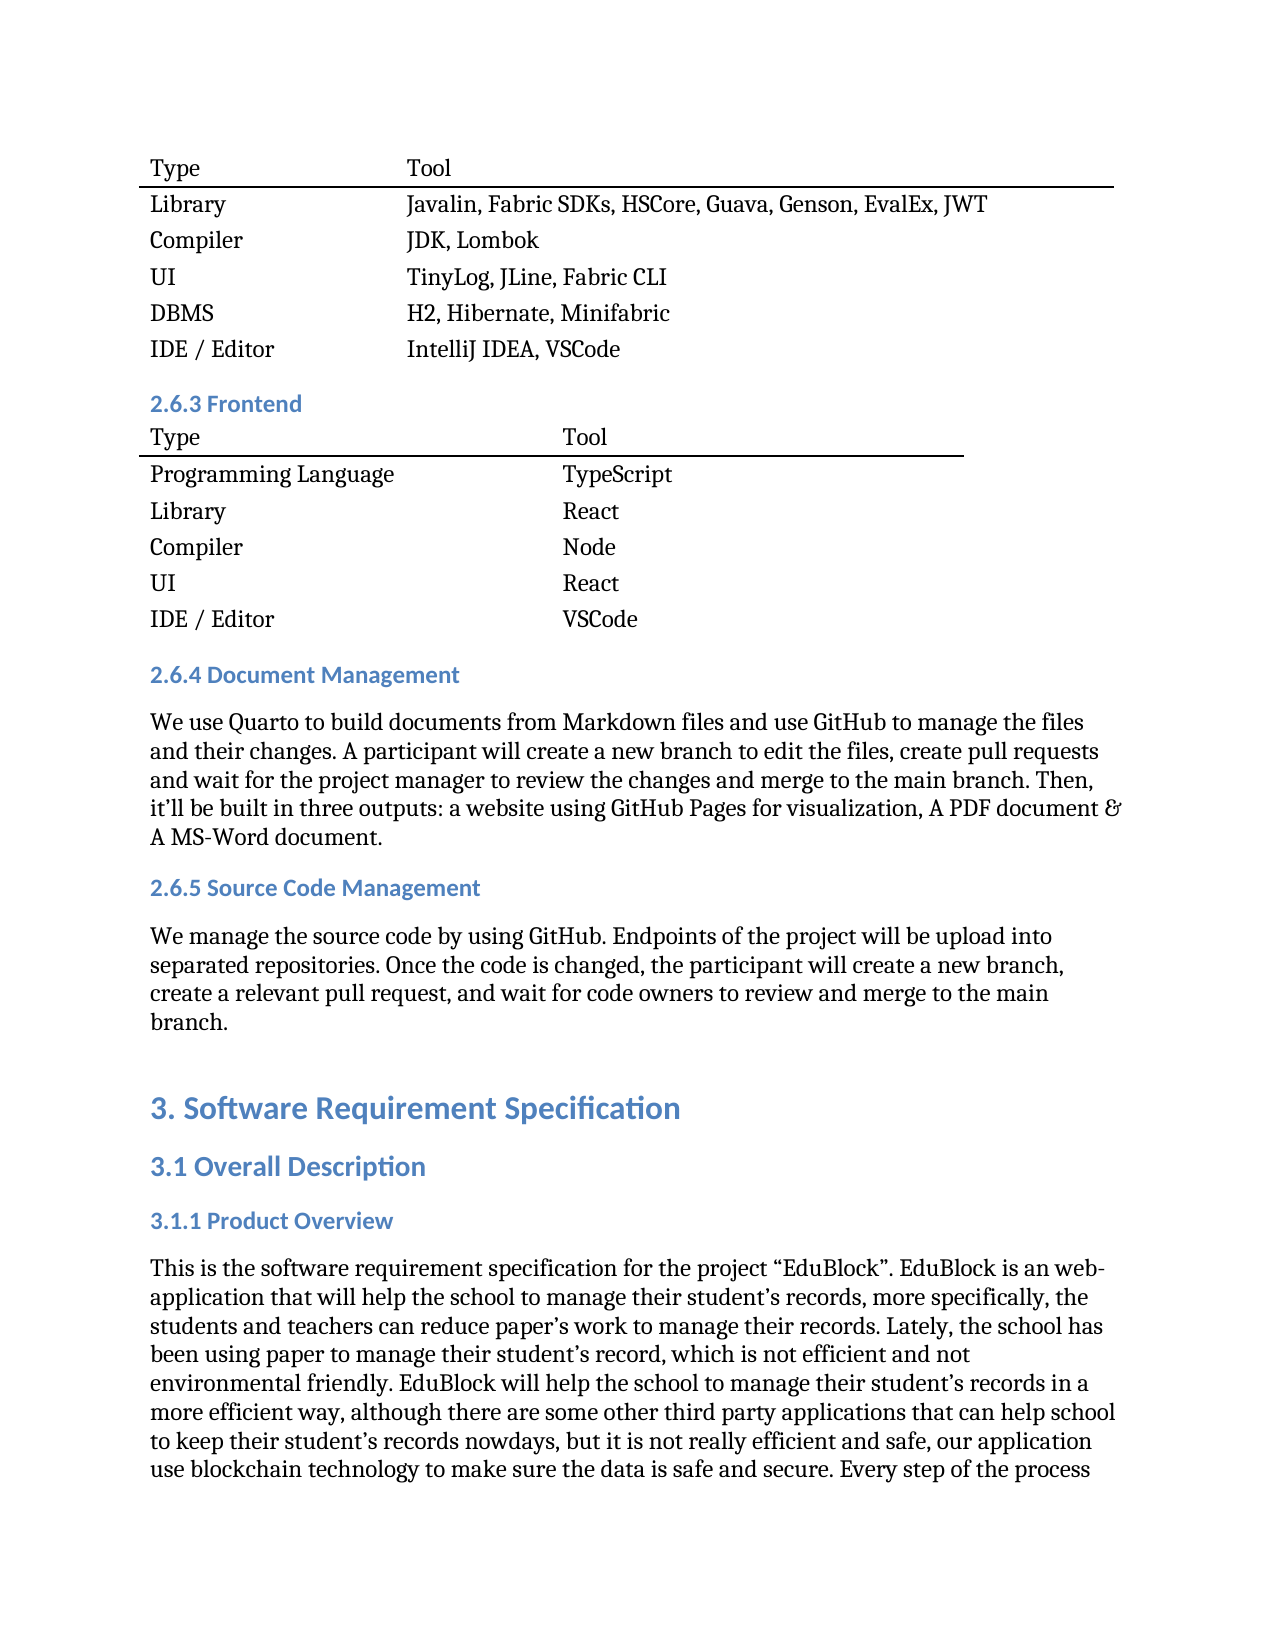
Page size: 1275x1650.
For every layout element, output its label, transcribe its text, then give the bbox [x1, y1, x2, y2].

table_cell DBMS [139, 295, 395, 331]
table_cell Compiler [139, 223, 395, 259]
table_cell Node [551, 529, 964, 565]
subtitle 3. Software Requirement Specification [150, 1087, 1125, 1128]
table_header Type [139, 419, 551, 455]
table_cell H2, Hibernate, Minifabric [395, 295, 1114, 331]
subtitle 3.1.1 Product Overview [150, 1205, 1125, 1235]
table_cell Library [139, 188, 395, 222]
table_cell Javalin, Fabric SDKs, HSCore, Guava, Genson, EvalEx, JWT [395, 188, 1114, 222]
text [150, 1254, 1125, 1484]
table_header Tool [395, 150, 1114, 186]
table_cell Compiler [139, 529, 551, 565]
table_cell VSCode [551, 602, 964, 638]
table_cell UI [139, 259, 395, 295]
table_cell Library [139, 493, 551, 529]
text We use Quarto to build documents from Markdown files and use GitHub to manage the files and their changes. A participant will create a new branch to edit the files, create pull requests and wait for the project manager to review the changes and merge to the main branch. Then, it’ll be built in three outputs: a website using GitHub Pages for visualization, A PDF document & A MS-Word document. [150, 708, 1125, 852]
text We manage the source code by using GitHub. Endpoints of the project will be upload into separated repositories. Once the code is changed, the participant will create a new branch, create a relevant pull request, and wait for code owners to review and merge to the main branch. [150, 922, 1125, 1037]
subtitle 2.6.5 Source Code Management [150, 873, 1125, 903]
table_cell IDE / Editor [139, 331, 395, 367]
table_cell IntelliJ IDEA, VSCode [395, 331, 1114, 367]
table_cell UI [139, 565, 551, 602]
table_cell Programming Language [139, 457, 551, 493]
table_cell React [551, 493, 964, 529]
table_cell React [551, 565, 964, 602]
subtitle 2.6.4 Document Management [150, 659, 1125, 689]
subtitle 3.1 Overall Description [150, 1148, 1125, 1184]
table_cell IDE / Editor [139, 602, 551, 638]
table_cell JDK, Lombok [395, 223, 1114, 259]
table_cell TinyLog, JLine, Fabric CLI [395, 259, 1114, 295]
table_header Type [139, 150, 395, 186]
table_cell TypeScript [551, 457, 964, 493]
subtitle 2.6.3 Frontend [150, 388, 1125, 419]
table_header Tool [551, 419, 964, 455]
